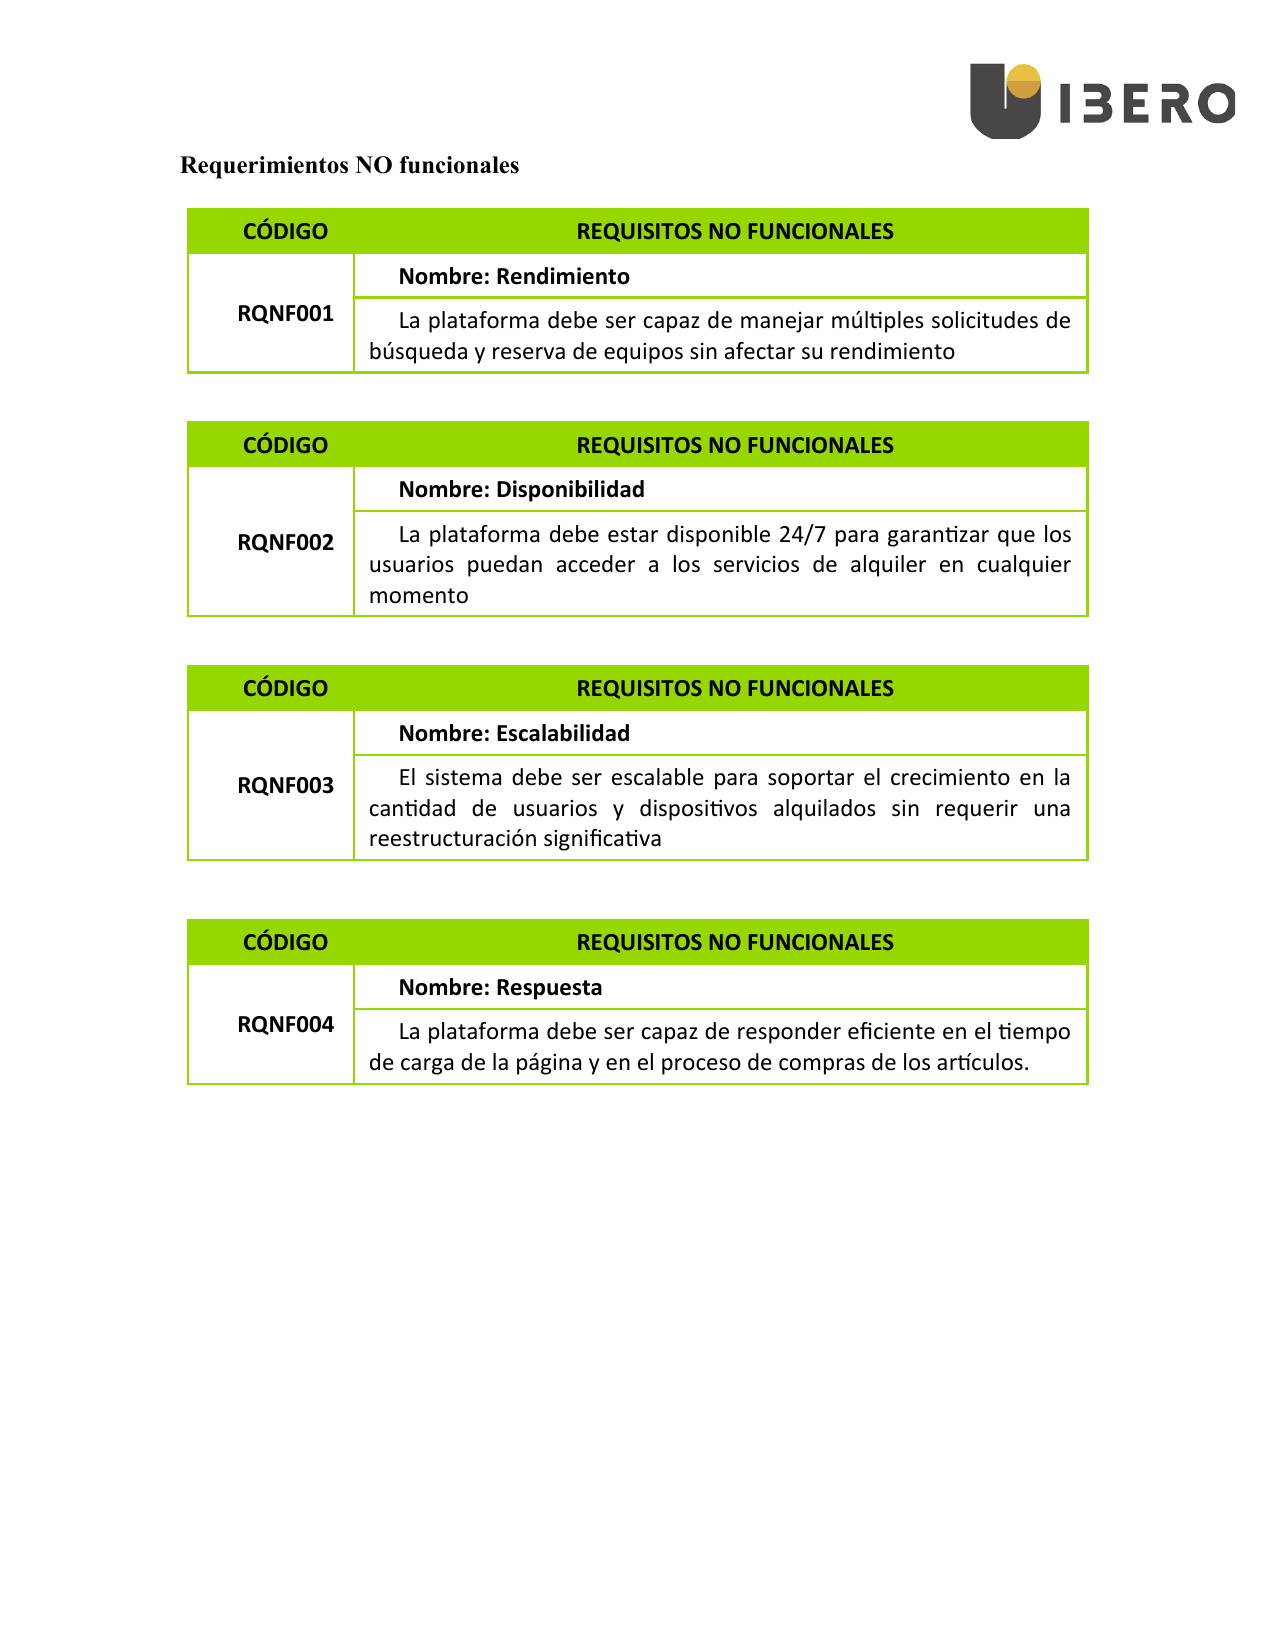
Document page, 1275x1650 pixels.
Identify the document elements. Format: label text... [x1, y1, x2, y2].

table_header requisitos NO funcionales [355, 210, 1086, 252]
table_cell RQNF003 [189, 711, 353, 859]
table_cell Nombre: Respuesta [355, 965, 1086, 1007]
table_cell La plataforma debe ser capaz de manejar múltiples solicitudes de búsqueda y reserva de equipos sin afectar su rendimiento [355, 299, 1086, 371]
table_cell RQNF001 [189, 254, 353, 371]
table_cell Nombre: Escalabilidad [355, 711, 1086, 753]
table_cell Nombre: Rendimiento [355, 254, 1086, 296]
table_header CÓDIGO [189, 921, 353, 963]
table_cell RQNF004 [189, 965, 353, 1082]
table_header requisitos NO funcionales [355, 921, 1086, 963]
text Requerimientos NO funcionales [150, 150, 1125, 179]
table_cell La plataforma debe estar disponible 24/7 para garantizar que los usuarios puedan acceder a los servicios de alquiler en cualquier momento [355, 512, 1086, 615]
table_cell RQNF002 [189, 467, 353, 615]
table_header requisitos NO funcionales [355, 667, 1086, 709]
table_header CÓDIGO [189, 210, 353, 252]
table_cell El sistema debe ser escalable para soportar el crecimiento en la cantidad de usuarios y dispositivos alquilados sin requerir una reestructuración significativa [355, 756, 1086, 859]
picture [970, 63, 1236, 139]
table_cell Nombre: Disponibilidad [355, 467, 1086, 510]
table_header CÓDIGO [189, 667, 353, 709]
table_cell La plataforma debe ser capaz de responder eficiente en el tiempo de carga de la página y en el proceso de compras de los artículos. [355, 1010, 1086, 1082]
table_header CÓDIGO [189, 423, 353, 465]
table_header requisitos NO funcionales [355, 423, 1086, 465]
